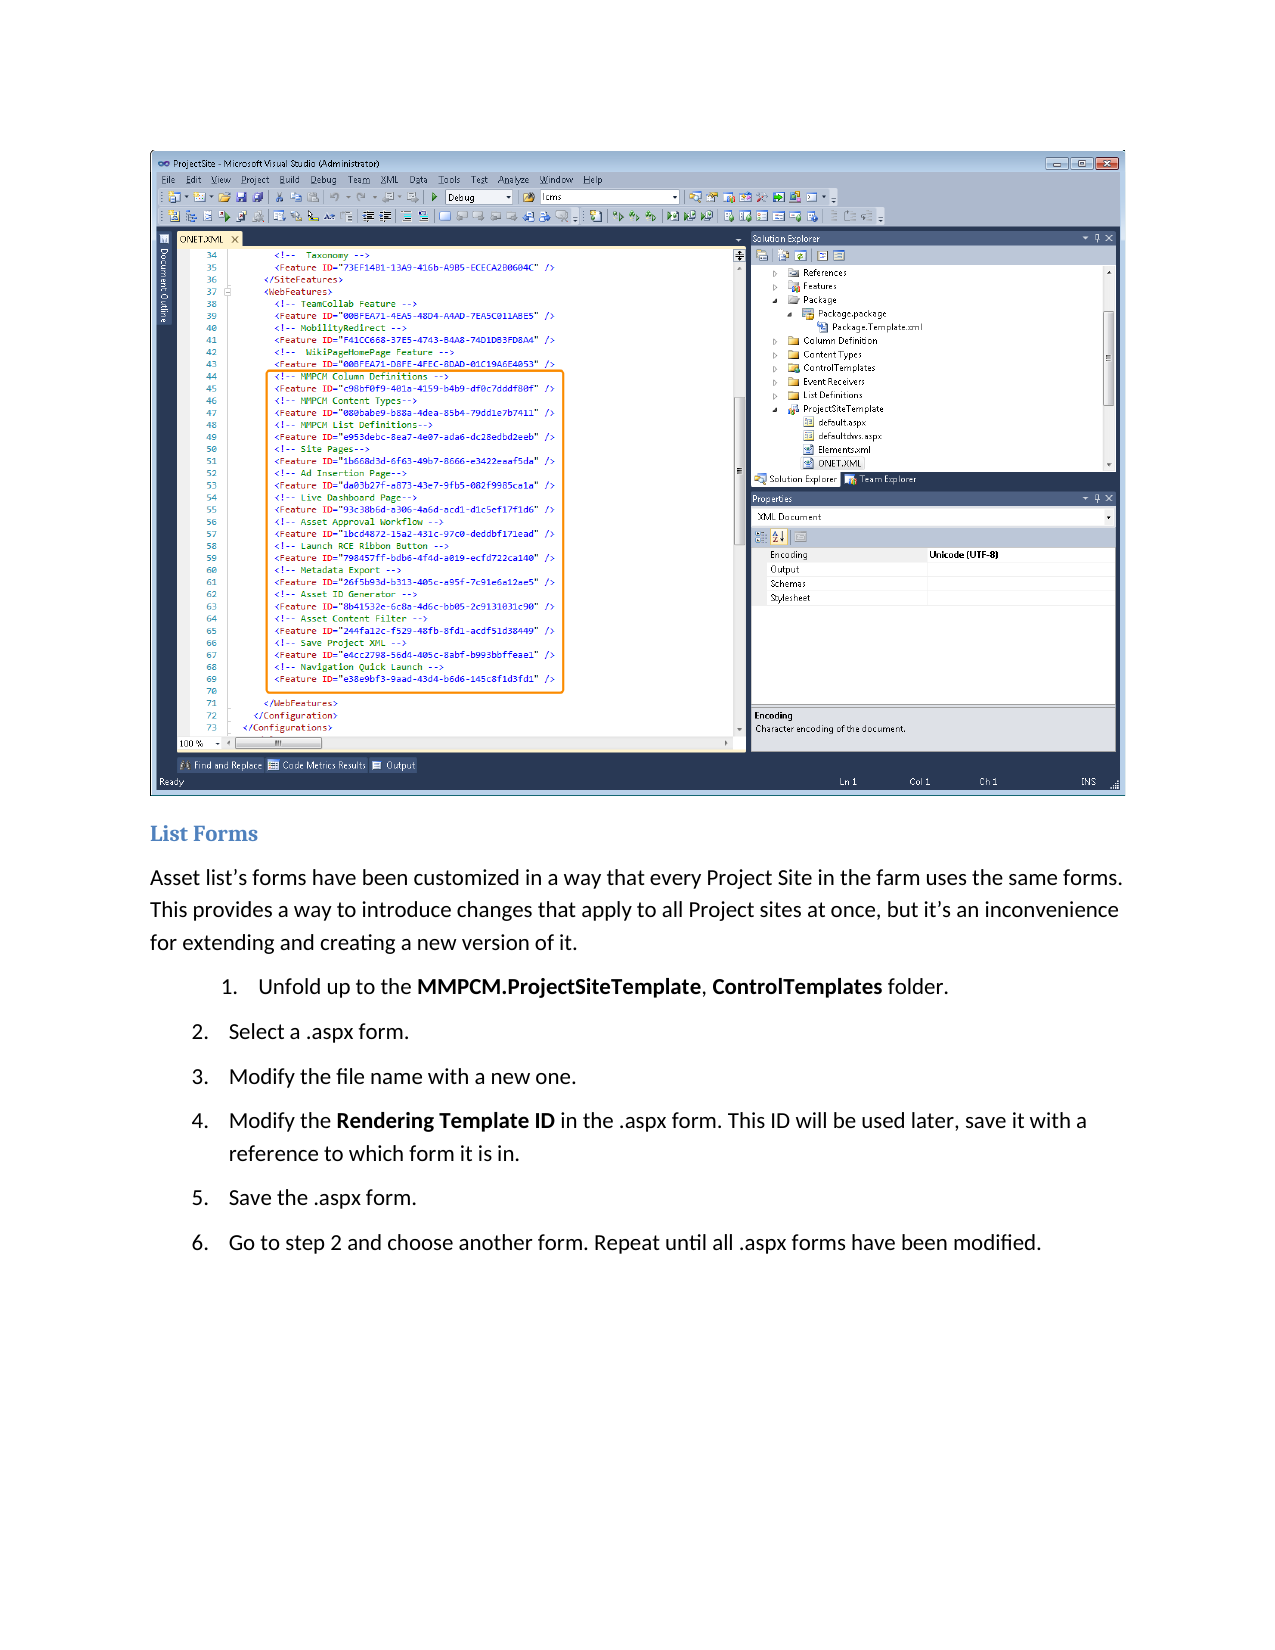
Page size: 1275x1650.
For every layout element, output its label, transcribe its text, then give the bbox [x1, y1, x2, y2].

subtitle List Forms [150, 821, 1125, 847]
list Go to step 2 and choose another form. Repeat until all .aspx forms have been modified. [191, 1228, 1125, 1256]
list Unfold up to the MMPCM.ProjectSiteTemplate, ControlTemplates folder. [221, 972, 1125, 1001]
picture [150, 150, 1125, 796]
list Save the .aspx form. [191, 1183, 1125, 1211]
list Modify the file name with a new one. [191, 1062, 1125, 1090]
text Asset list’s forms have been customized in a way that every Project Site in the farm uses the same forms. This provides a way to introduce changes that apply to all Project sites at once, but it’s an inconvenience for extending and creating a new version of it. [150, 863, 1125, 956]
list Modify the Rendering Template ID in the .aspx form. This ID will be used later, save it with a reference to which form it is in. [191, 1107, 1125, 1167]
list Select a .aspx form. [191, 1017, 1125, 1045]
